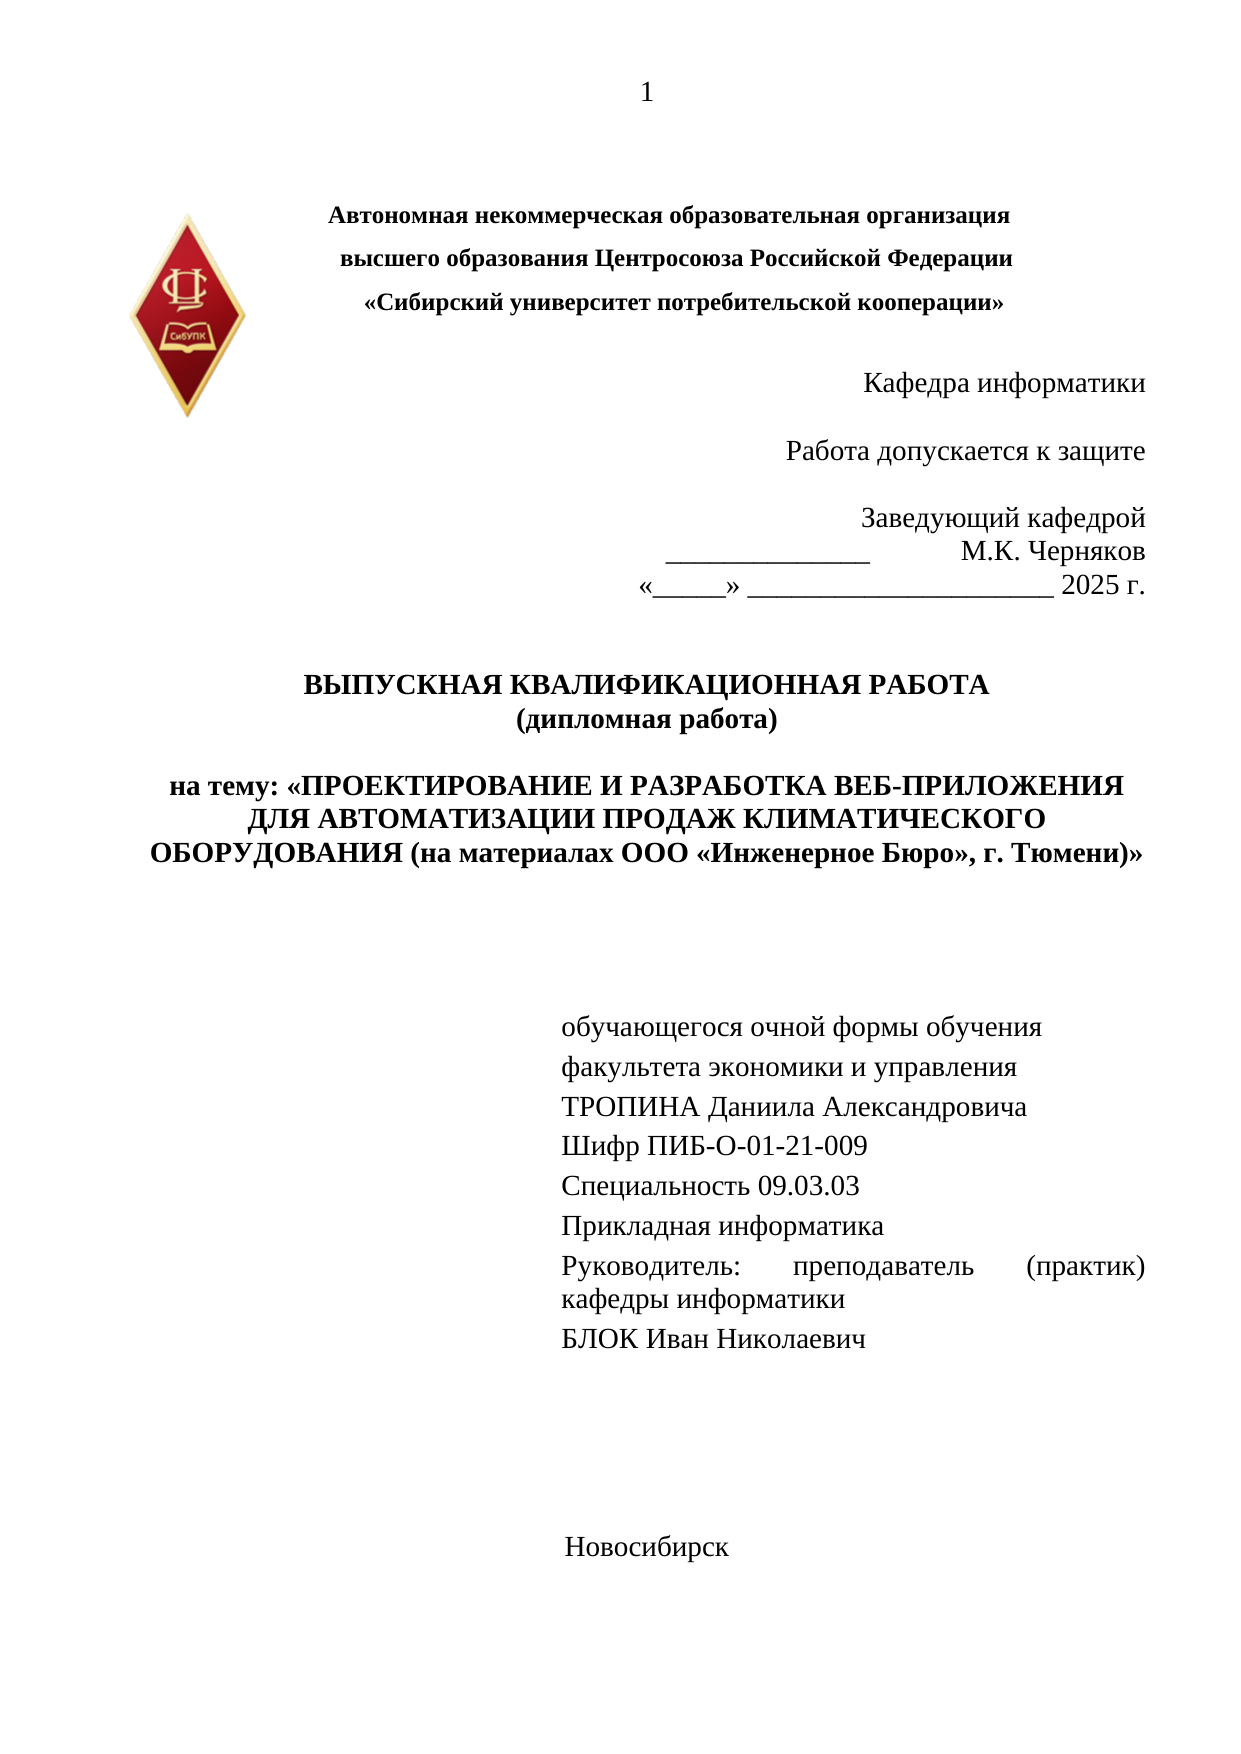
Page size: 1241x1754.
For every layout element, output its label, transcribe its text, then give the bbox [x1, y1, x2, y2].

text на тему: «ПРОЕКТИРОВАНИЕ И РАЗРАБОТКА ВЕБ-ПРИЛОЖЕНИЯ ДЛЯ АВТОМАТИЗАЦИИ ПРОДАЖ КЛИМАТИЧЕСКОГО ОБОРУДОВАНИЯ (на материалах ООО «Инженерное Бюро», г. Тюмени)» [148, 768, 1146, 869]
text «_____» _____________________ 2025 г. [148, 567, 1146, 600]
text ТРОПИНА Даниила Александровича [561, 1089, 1146, 1122]
text обучающегося очной формы обучения [561, 1009, 1146, 1043]
text Шифр ПИБ-О-01-21-009 [561, 1128, 1146, 1162]
table_header Автономная некоммерческая образовательная организация высшего образования Центросоюза Российской Федерации «Сибирский университет потребительской кооперации» [266, 200, 1084, 332]
text Заведующий кафедрой [148, 500, 1146, 533]
text (дипломная работа) [148, 701, 1146, 734]
text Специальность 09.03.03 [561, 1168, 1146, 1202]
text ______________ М.К. Черняков [148, 533, 1146, 567]
text Работа допускается к защите [148, 433, 1146, 466]
text ВЫПУСКНАЯ КВАЛИФИКАЦИОННАЯ РАБОТА [148, 667, 1146, 701]
text БЛОК Иван Николаевич [561, 1321, 1146, 1355]
picture [105, 332, 270, 431]
text Руководитель: преподаватель (практик) кафедры информатики [561, 1248, 1146, 1315]
text Кафедра информатики [148, 366, 1146, 399]
table_header [59, 200, 266, 332]
text Прикладная информатика [561, 1208, 1146, 1242]
text факультета экономики и управления [561, 1049, 1146, 1082]
text Новосибирск [148, 1529, 1146, 1562]
